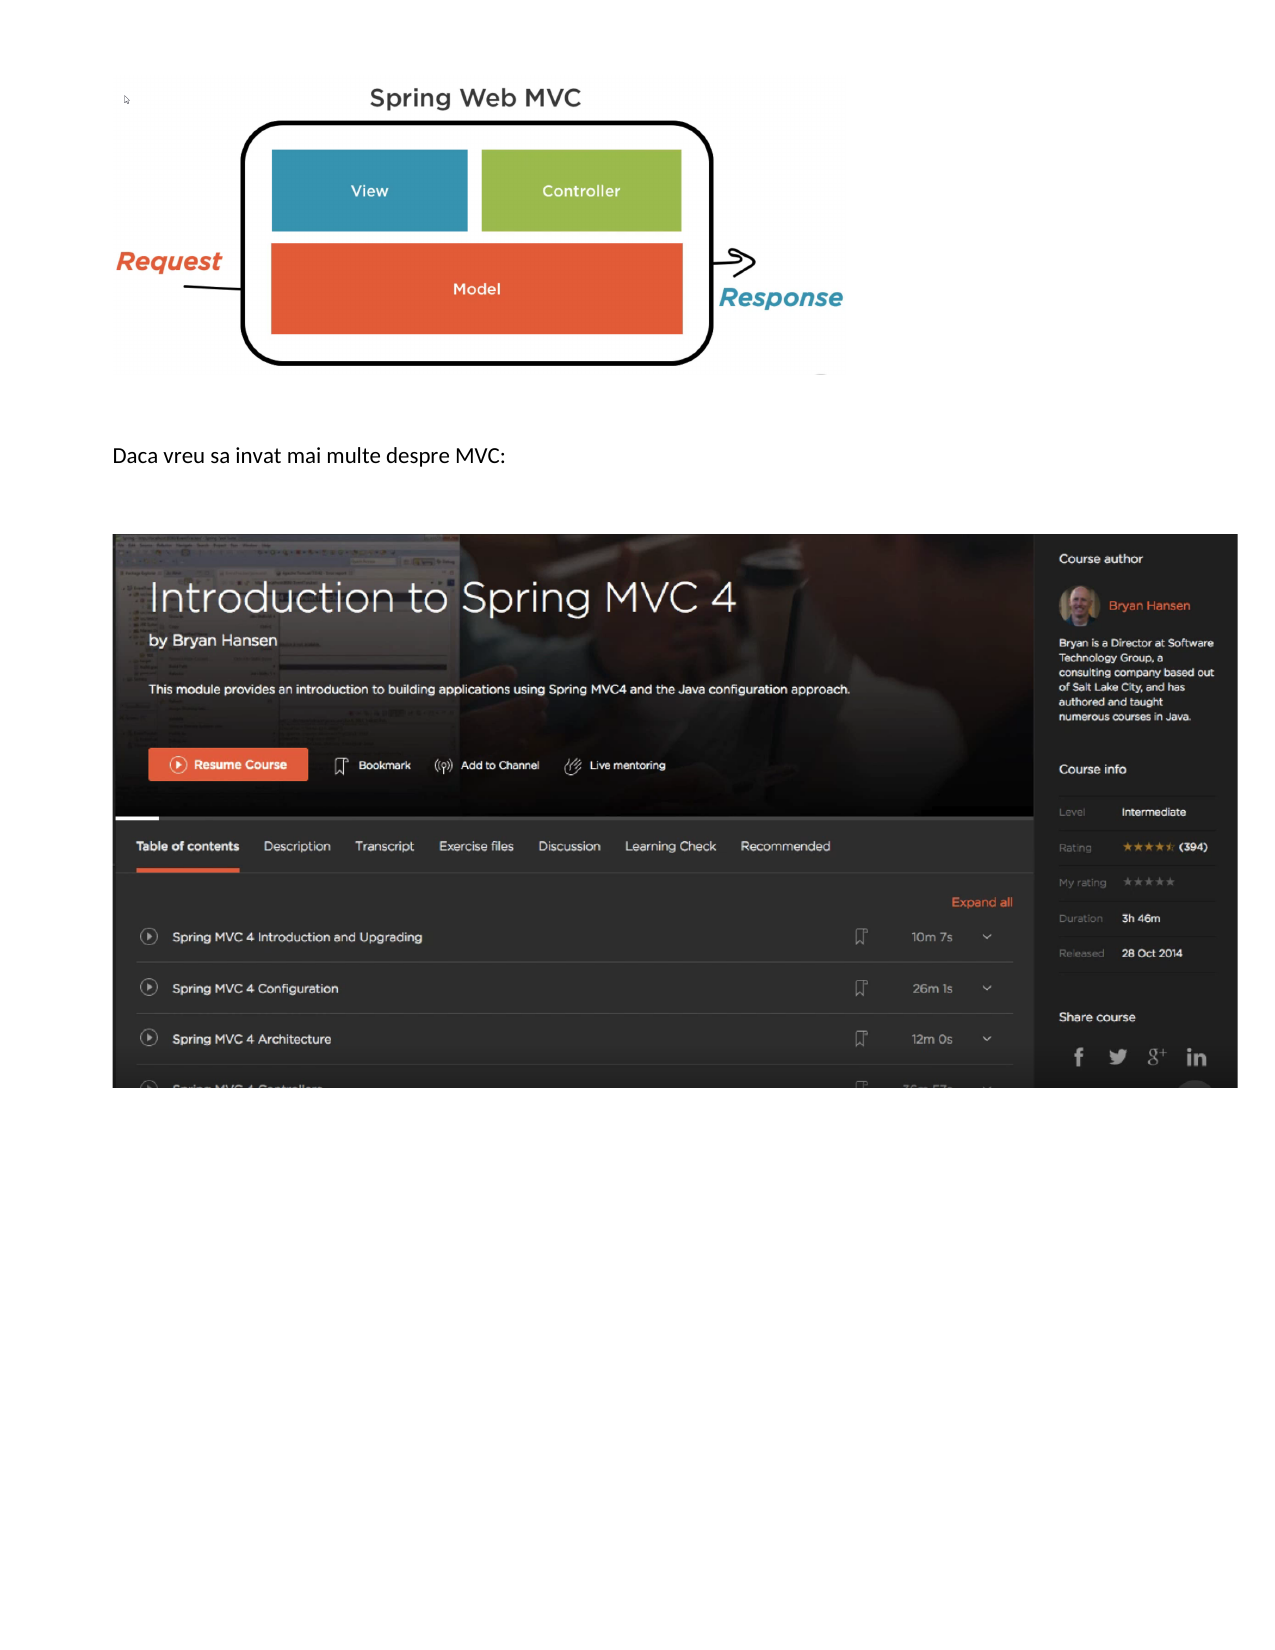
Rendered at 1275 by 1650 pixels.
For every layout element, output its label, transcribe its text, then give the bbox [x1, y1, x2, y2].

text Daca vreu sa invat mai multe despre MVC: [112, 441, 1200, 469]
picture [112, 75, 846, 375]
picture [112, 534, 1238, 1088]
